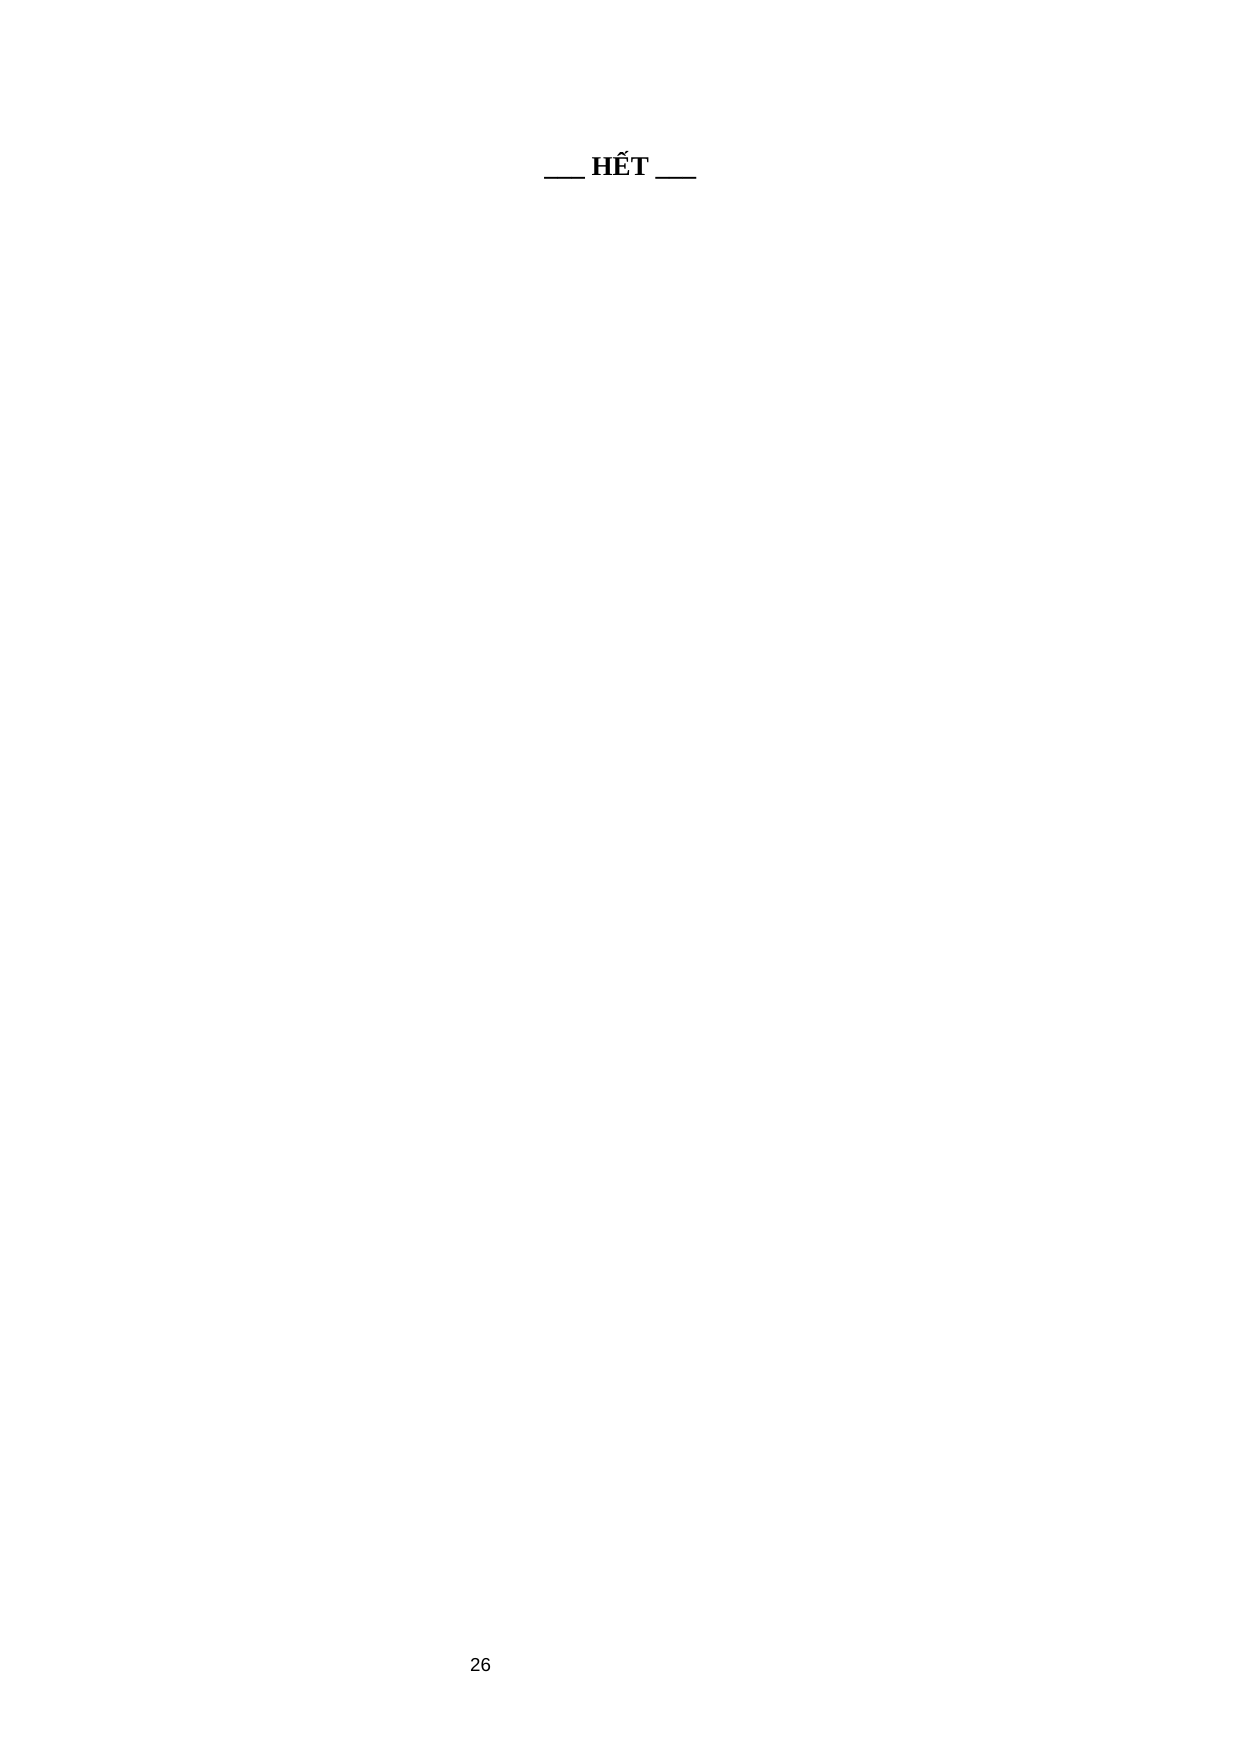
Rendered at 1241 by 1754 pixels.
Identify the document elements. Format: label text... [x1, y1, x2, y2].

text ___ HẾT ___ [150, 150, 1090, 181]
